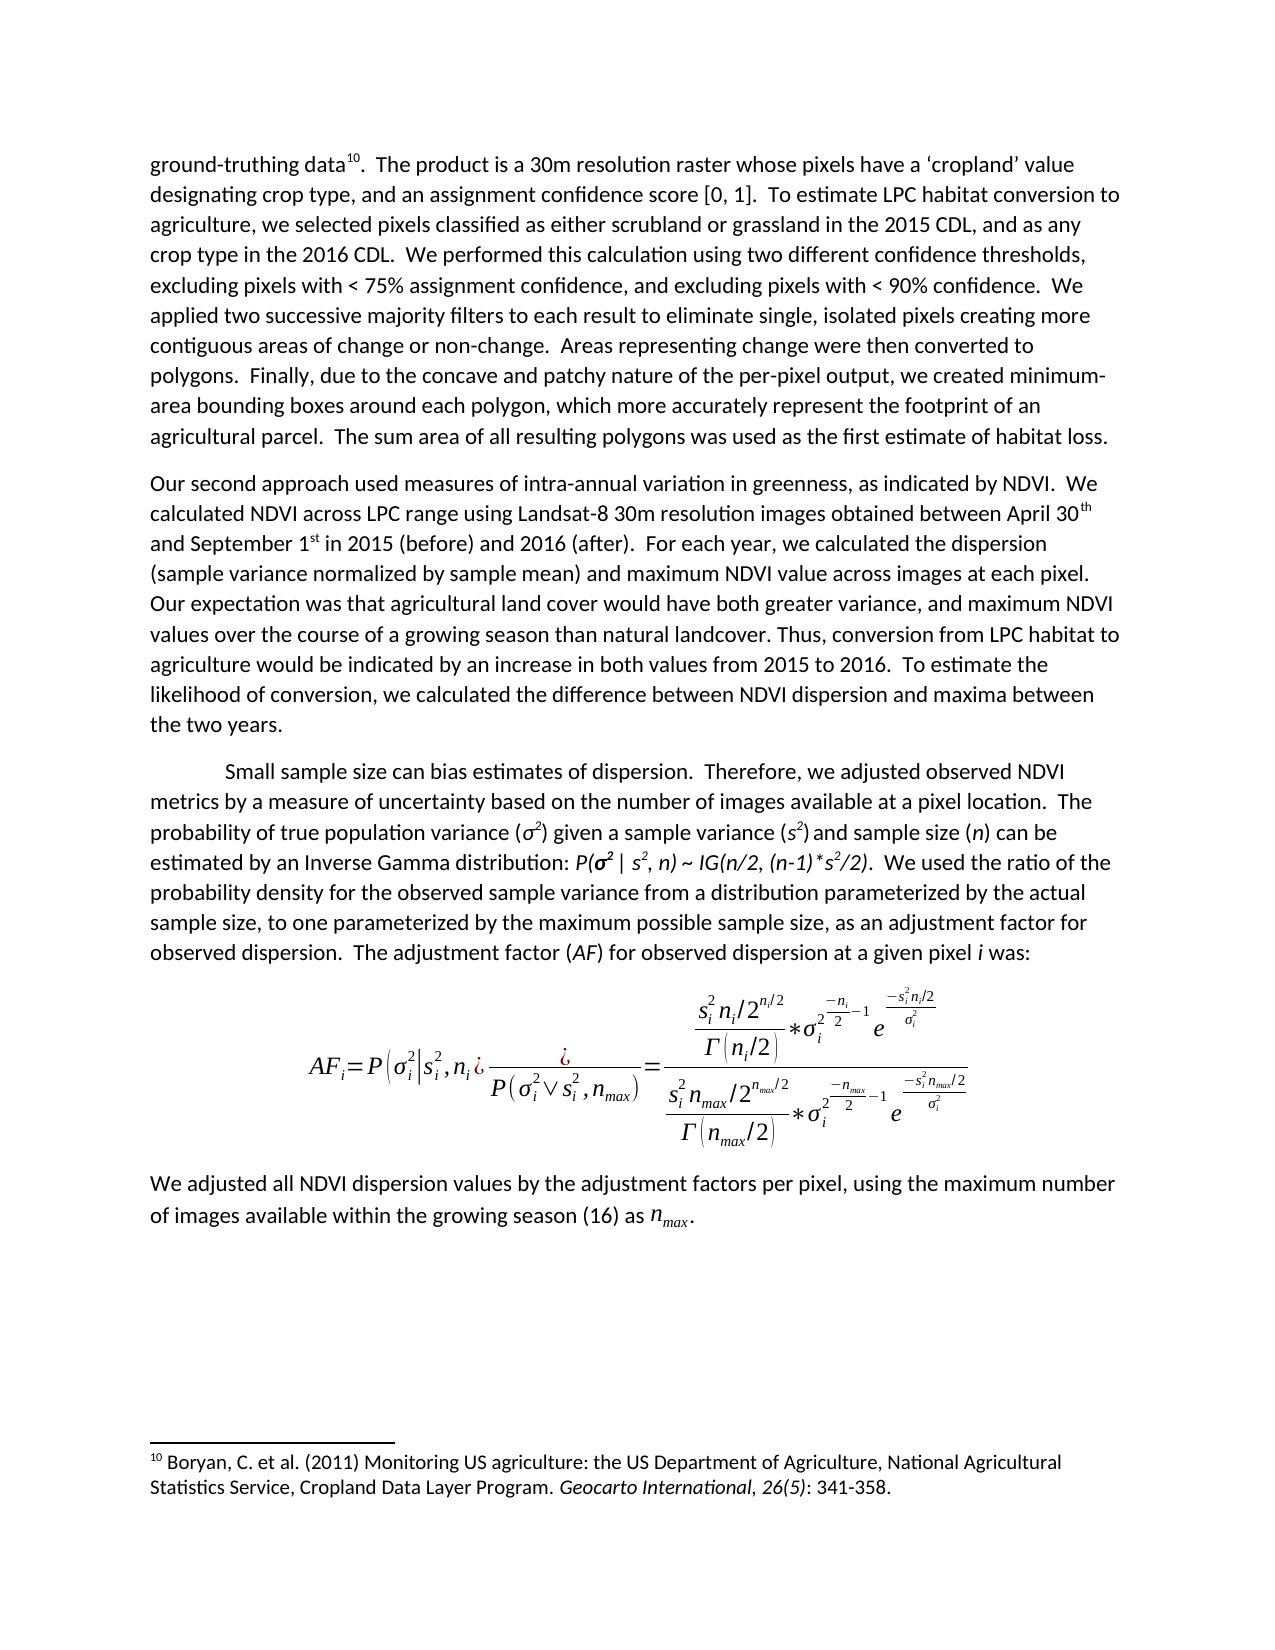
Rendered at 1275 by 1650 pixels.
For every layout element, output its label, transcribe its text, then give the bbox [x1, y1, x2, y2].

text Small sample size can bias estimates of dispersion. Therefore, we adjusted observed NDVI metrics by a measure of uncertainty based on the number of images available at a pixel location. The probability of true population variance (σ2) given a sample variance (s2) and sample size (n) can be estimated by an Inverse Gamma distribution: P(σ2 | s2, n) ~ IG(n/2, (n-1)*s2/2). We used the ratio of the probability density for the observed sample variance from a distribution parameterized by the actual sample size, to one parameterized by the maximum possible sample size, as an adjustment factor for observed dispersion. The adjustment factor (AF) for observed dispersion at a given pixel i was: [150, 757, 1125, 967]
text Our second approach used measures of intra-annual variation in greenness, as indicated by NDVI. We calculated NDVI across LPC range using Landsat-8 30m resolution images obtained between April 30th and September 1st in 2015 (before) and 2016 (after). For each year, we calculated the dispersion (sample variance normalized by sample mean) and maximum NDVI value across images at each pixel. Our expectation was that agricultural land cover would have both greater variance, and maximum NDVI values over the course of a growing season than natural landcover. Thus, conversion from LPC habitat to agriculture would be indicated by an increase in both values from 2015 to 2016. To estimate the likelihood of conversion, we calculated the difference between NDVI dispersion and maxima between the two years. [150, 469, 1125, 738]
text We adjusted all NDVI dispersion values by the adjustment factors per pixel, using the maximum number of images available within the growing season (16) as . [150, 1169, 1125, 1231]
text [150, 150, 1125, 450]
